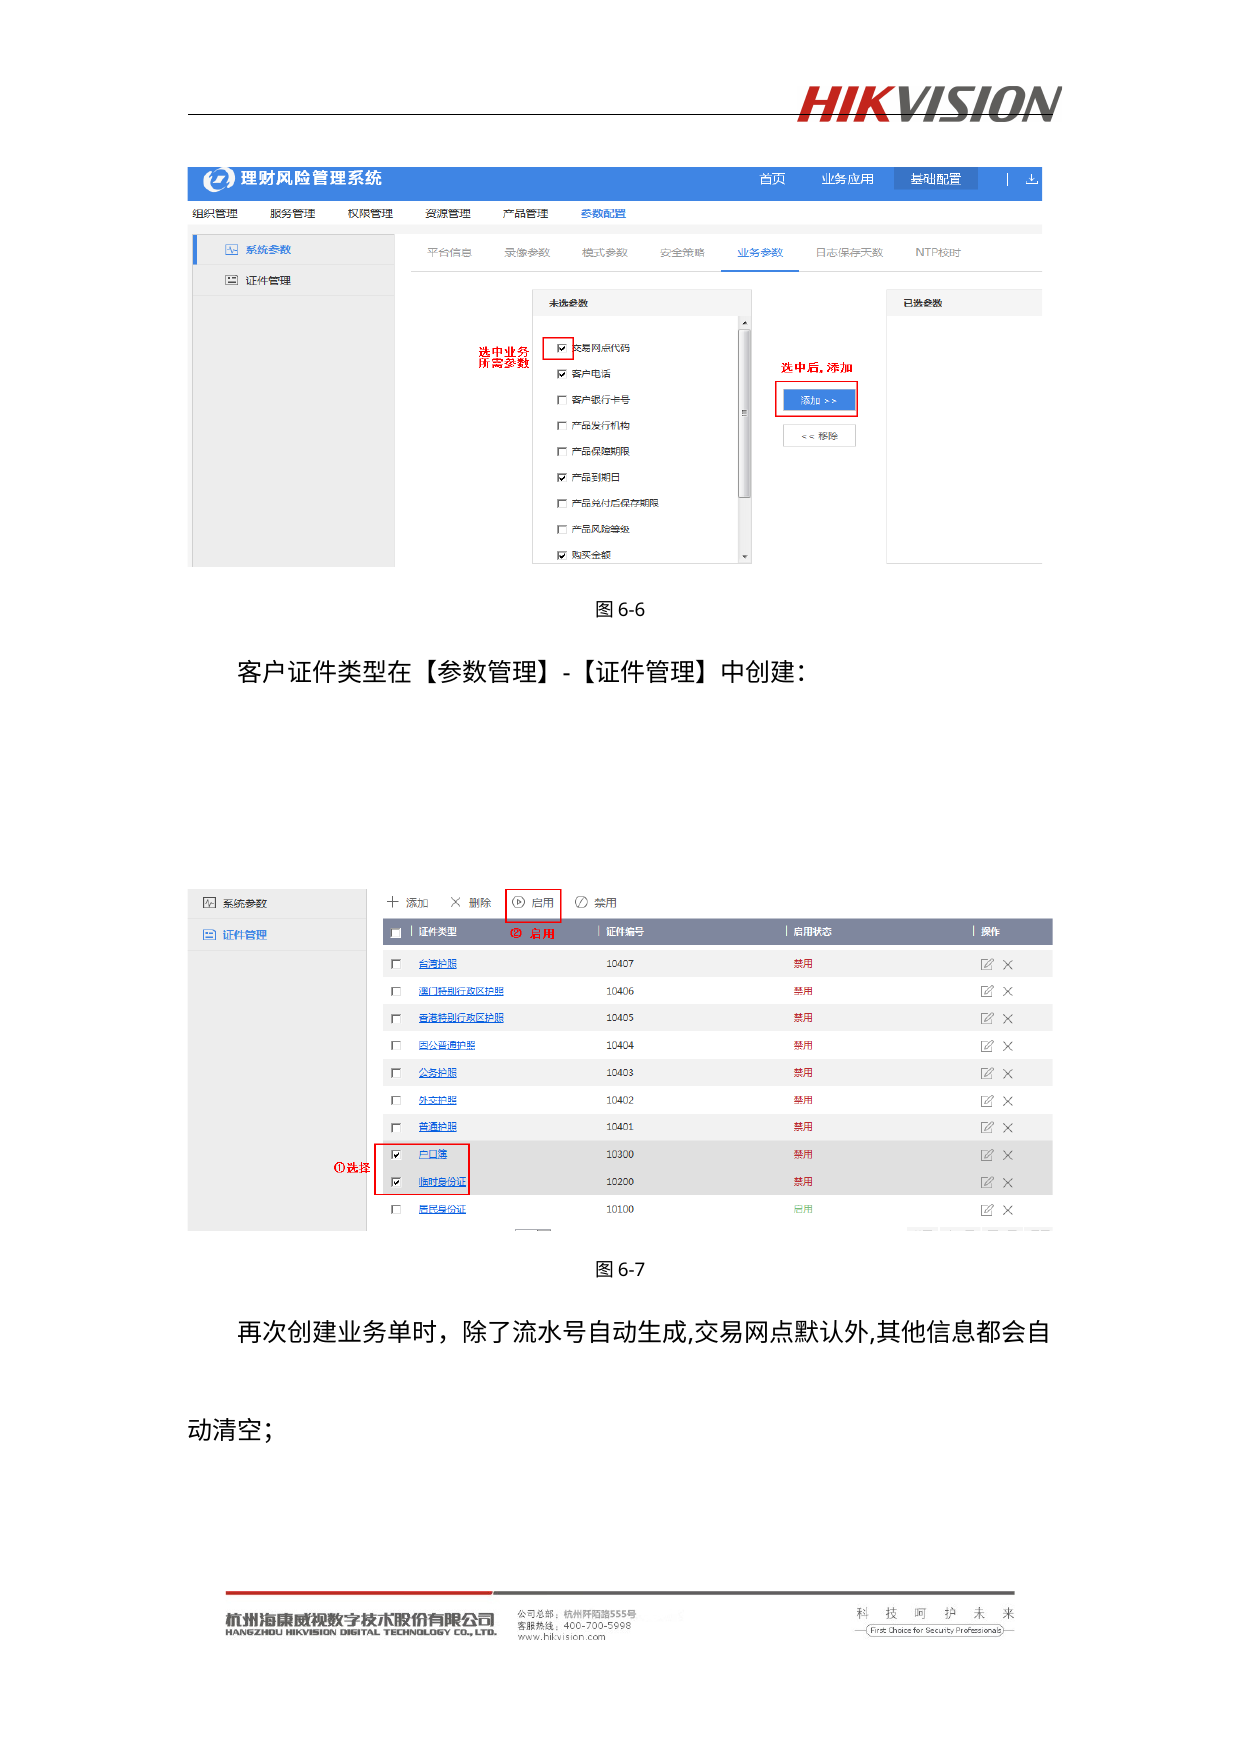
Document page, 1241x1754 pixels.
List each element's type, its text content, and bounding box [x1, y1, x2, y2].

picture [225, 1591, 1015, 1640]
picture [187, 889, 1053, 1231]
text 图6-7 [187, 1252, 1053, 1285]
text 再次创建业务单时，除了流水号自动生成,交易网点默认外,其他信息都会自动清空； [187, 1298, 1053, 1461]
text 客户证件类型在【参数管理】-【证件管理】中创建： [187, 638, 1053, 889]
picture [187, 167, 1043, 567]
text 图6-6 [187, 592, 1053, 624]
picture [797, 86, 1063, 122]
